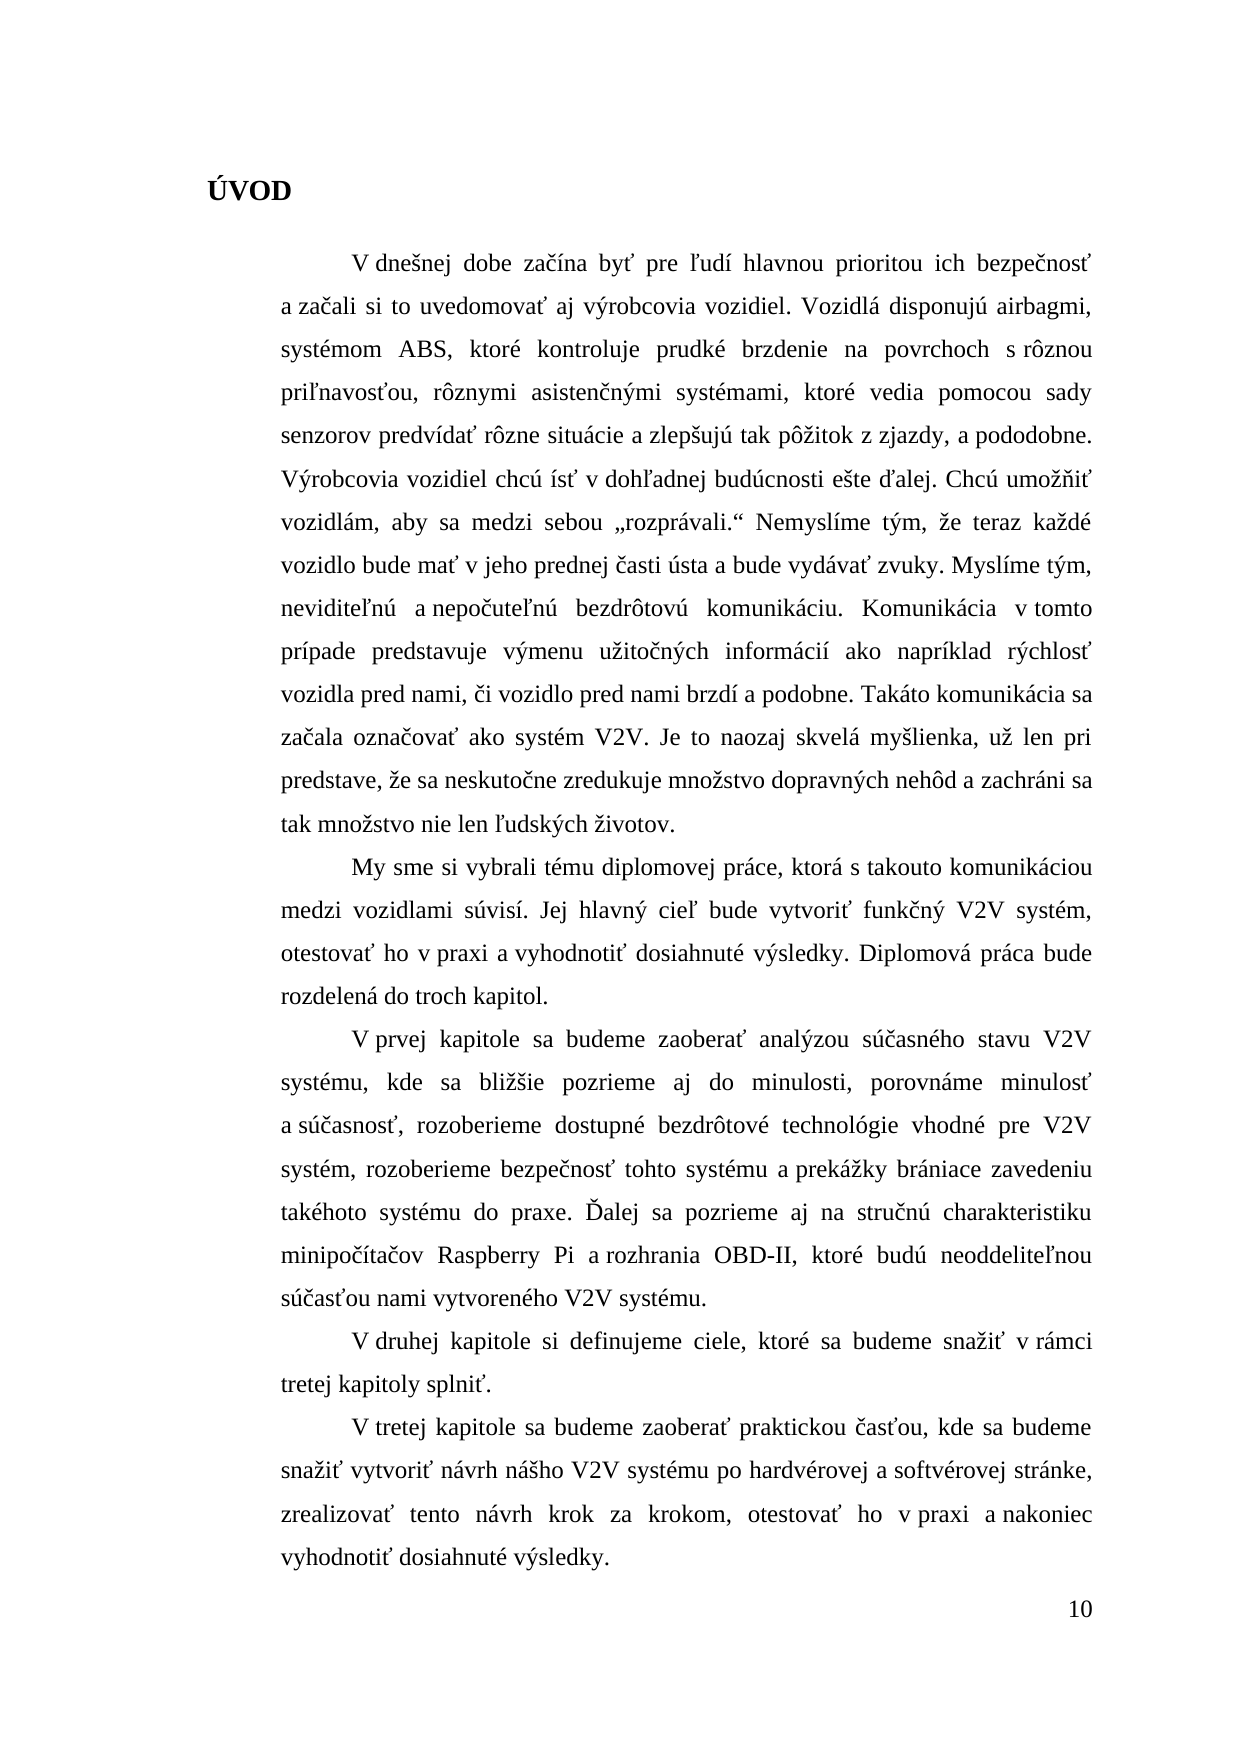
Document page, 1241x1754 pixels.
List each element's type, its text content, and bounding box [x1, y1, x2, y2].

text V prvej kapitole sa budeme zaoberať analýzou súčasného stavu V2V systému, kde sa bližšie pozrieme aj do minulosti, porovnáme minulosť a súčasnosť, rozoberieme dostupné bezdrôtové technológie vhodné pre V2V systém, rozoberieme bezpečnosť tohto systému a prekážky brániace zavedeniu takéhoto systému do praxe. Ďalej sa pozrieme aj na stručnú charakteristiku minipočítačov Raspberry Pi a rozhrania OBD-II, ktoré budú neoddeliteľnou súčasťou nami vytvoreného V2V systému. [281, 1024, 1092, 1312]
text My sme si vybrali tému diplomovej práce, ktorá s takouto komunikáciou medzi vozidlami súvisí. Jej hlavný cieľ bude vytvoriť funkčný V2V systém, otestovať ho v praxi a vyhodnotiť dosiahnuté výsledky. Diplomová práca bude rozdelená do troch kapitol. [281, 852, 1092, 1010]
text V druhej kapitole si definujeme ciele, ktoré sa budeme snažiť v rámci tretej kapitoly splniť. [281, 1326, 1092, 1398]
text V dnešnej dobe začína byť pre ľudí hlavnou prioritou ich bezpečnosť a začali si to uvedomovať aj výrobcovia vozidiel. Vozidlá disponujú airbagmi, systémom ABS, ktoré kontroluje prudké brzdenie na povrchoch s rôznou priľnavosťou, rôznymi asistenčnými systémami, ktoré vedia pomocou sady senzorov predvídať rôzne situácie a zlepšujú tak pôžitok z zjazdy, a pododobne. Výrobcovia vozidiel chcú ísť v dohľadnej budúcnosti ešte ďalej. Chcú umožňiť vozidlám, aby sa medzi sebou „rozprávali.“ Nemyslíme tým, že teraz každé vozidlo bude mať v jeho prednej časti ústa a bude vydávať zvuky. Myslíme tým, neviditeľnú a nepočuteľnú bezdrôtovú komunikáciu. Komunikácia v tomto prípade predstavuje výmenu užitočných informácií ako napríklad rýchlosť vozidla pred nami, či vozidlo pred nami brzdí a podobne. Takáto komunikácia sa začala označovať ako systém V2V. Je to naozaj skvelá myšlienka, už len pri predstave, že sa neskutočne zredukuje množstvo dopravných nehôd a zachráni sa tak množstvo nie len ľudských životov. [281, 248, 1092, 837]
subtitle Úvod [207, 173, 1092, 206]
text V tretej kapitole sa budeme zaoberať praktickou časťou, kde sa budeme snažiť vytvoriť návrh nášho V2V systému po hardvérovej a softvérovej stránke, zrealizovať tento návrh krok za krokom, otestovať ho v praxi a nakoniec vyhodnotiť dosiahnuté výsledky. [281, 1412, 1092, 1571]
